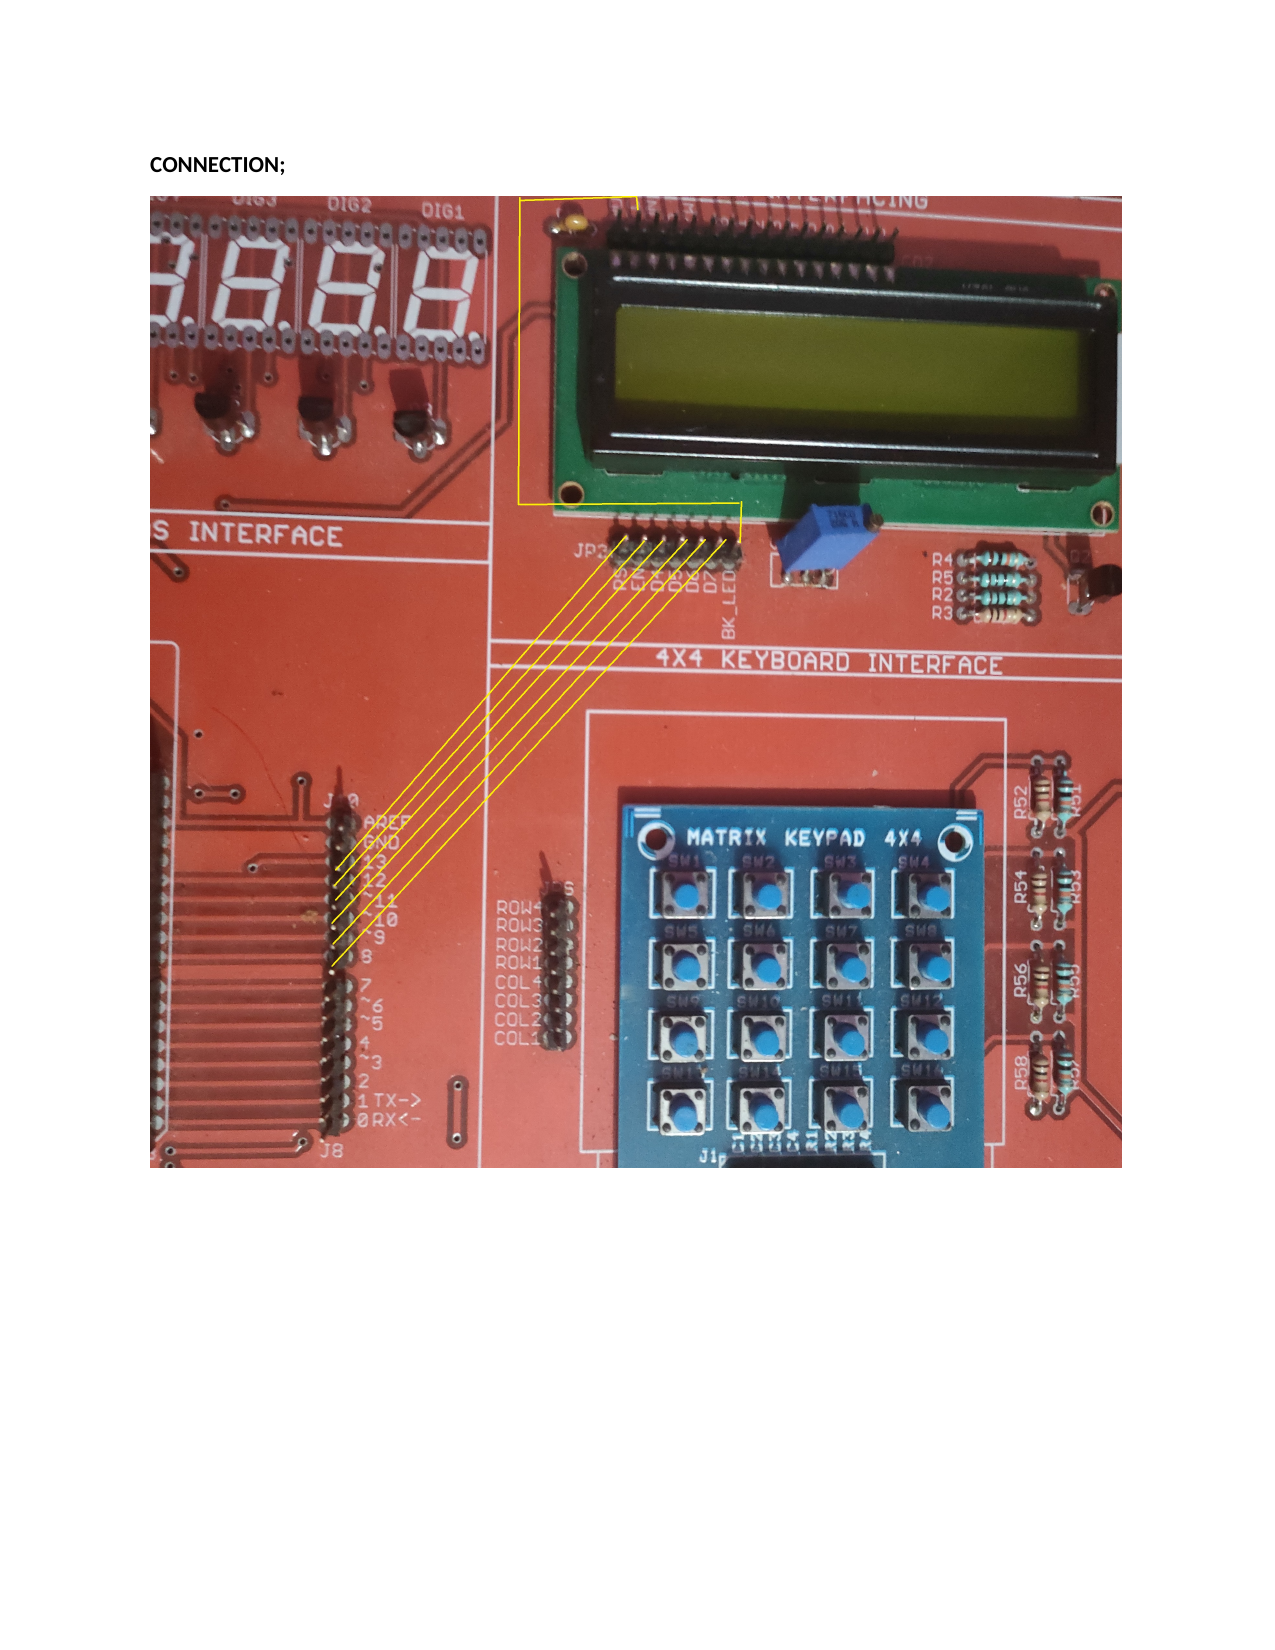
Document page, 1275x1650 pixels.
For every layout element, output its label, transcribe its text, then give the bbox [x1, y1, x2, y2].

picture [150, 196, 1122, 1168]
text CONNECTION; [150, 150, 1125, 178]
